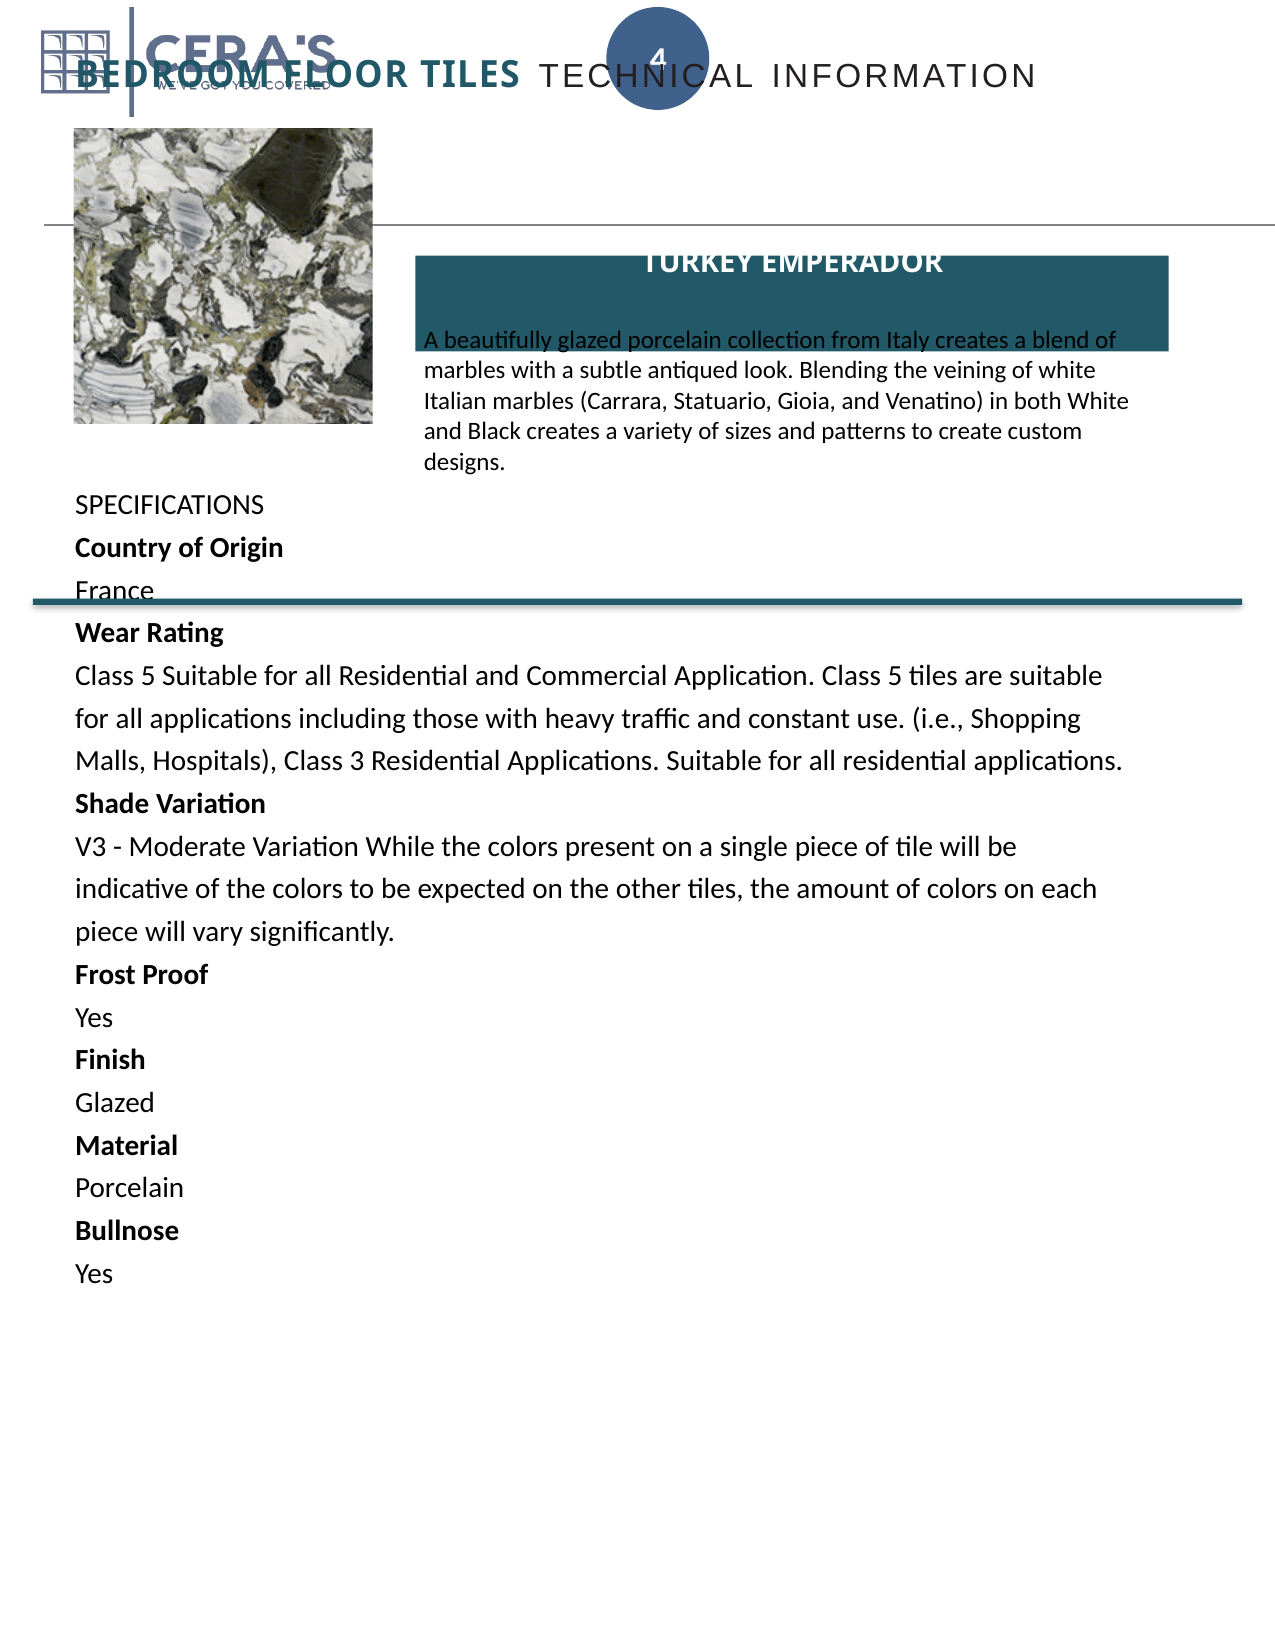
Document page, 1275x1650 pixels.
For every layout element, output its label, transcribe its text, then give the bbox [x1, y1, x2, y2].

text Wear Rating [75, 613, 1134, 651]
text Yes [75, 993, 1134, 1036]
text Yes [75, 1249, 1134, 1292]
text Glazed [75, 1078, 1134, 1121]
text Frost Proof [75, 950, 1134, 993]
text Bullnose [75, 1206, 1134, 1249]
text SPECIFICATIONS [75, 480, 1134, 523]
picture [73, 128, 373, 424]
text Country of Origin [75, 523, 1134, 566]
text Finish [75, 1036, 1134, 1078]
text V3 - Moderate Variation While the colors present on a single piece of tile will be indicative of the colors to be expected on the other tiles, the amount of colors on each piece will vary significantly. [75, 822, 1134, 950]
text Shade Variation [75, 779, 1134, 822]
text Material [75, 1121, 1134, 1164]
text BEDROOM FLOOR TILES TECHNICAL INFORMATION [75, 53, 1200, 96]
text Porcelain [75, 1164, 1134, 1206]
text Class 5 Suitable for all Residential and Commercial Application. Class 5 tiles are suitable for all applications including those with heavy traffic and constant use. (i.e., Shopping Malls, Hospitals), Class 3 Residential Applications. Suitable for all residential applications. [75, 651, 1134, 779]
text France [75, 566, 1134, 597]
